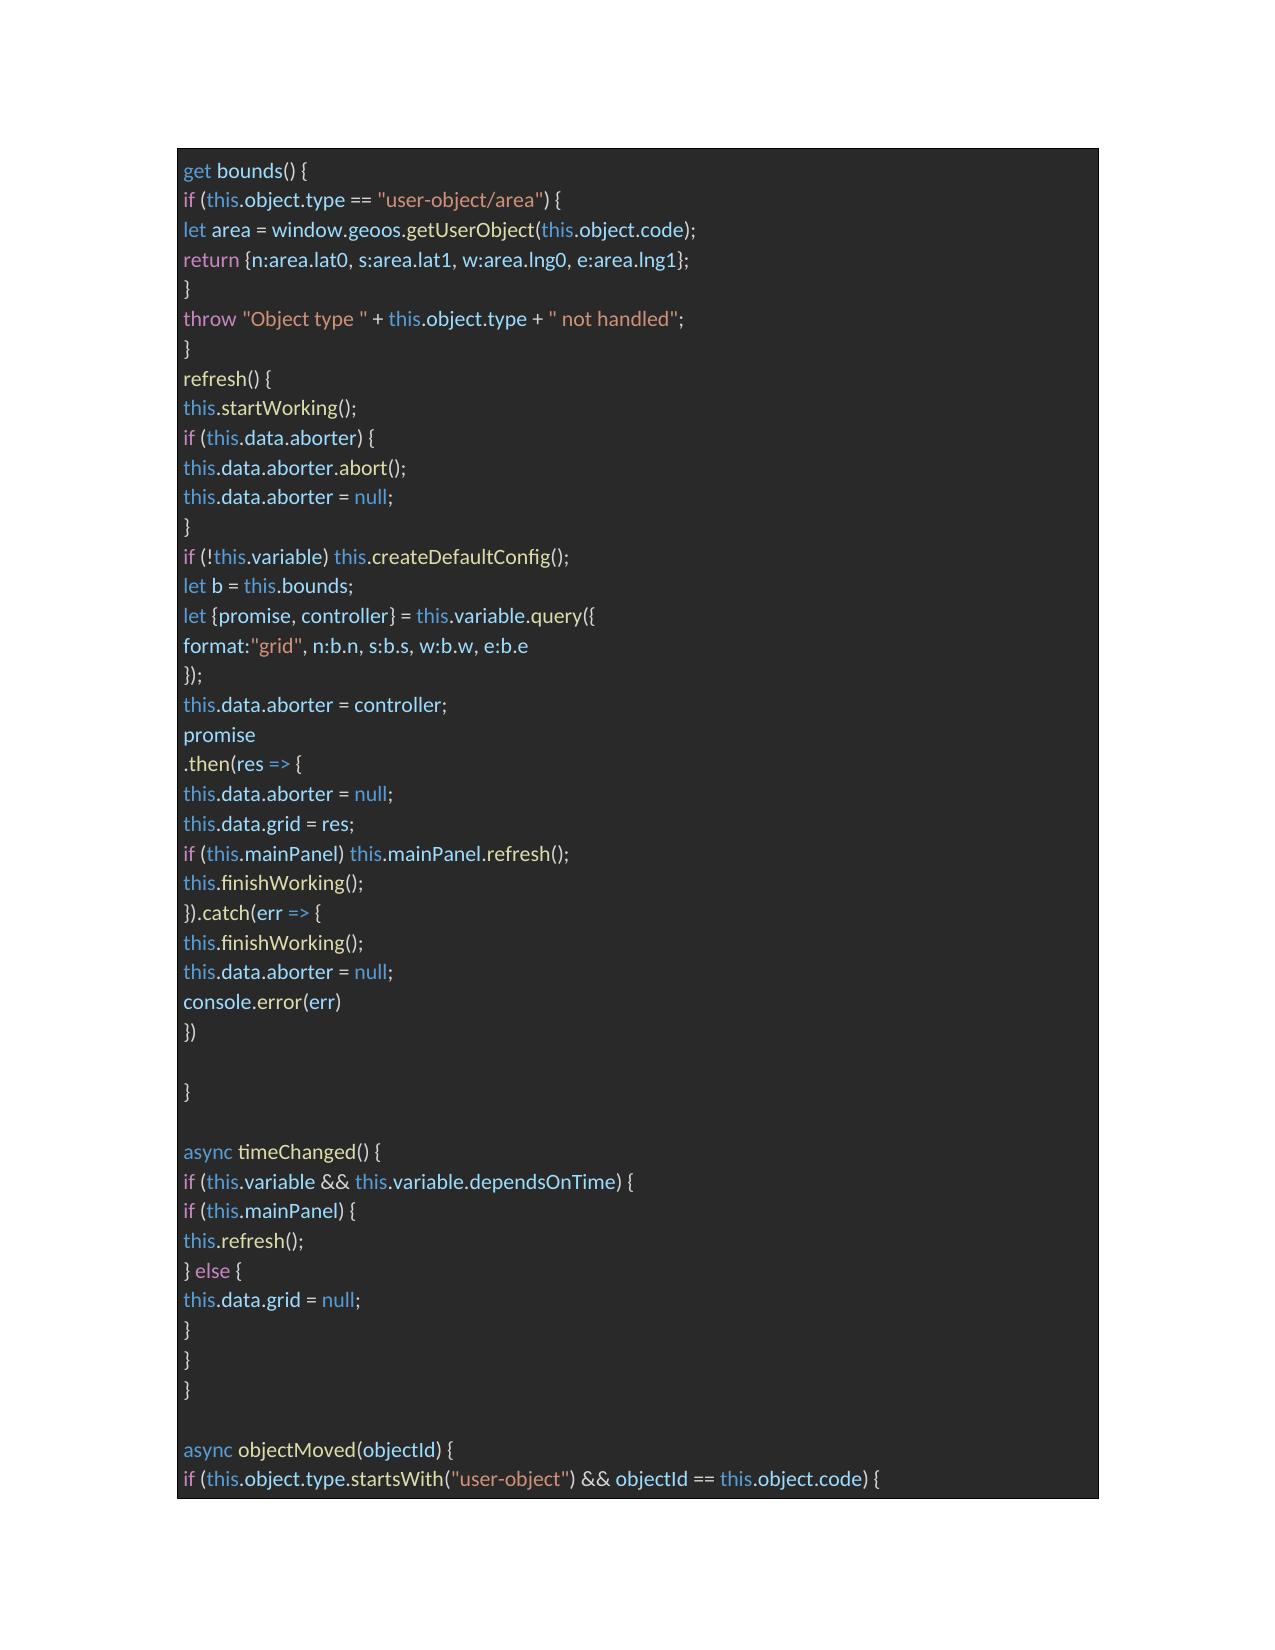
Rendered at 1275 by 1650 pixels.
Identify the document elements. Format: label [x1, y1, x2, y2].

table_header [178, 149, 1098, 1498]
